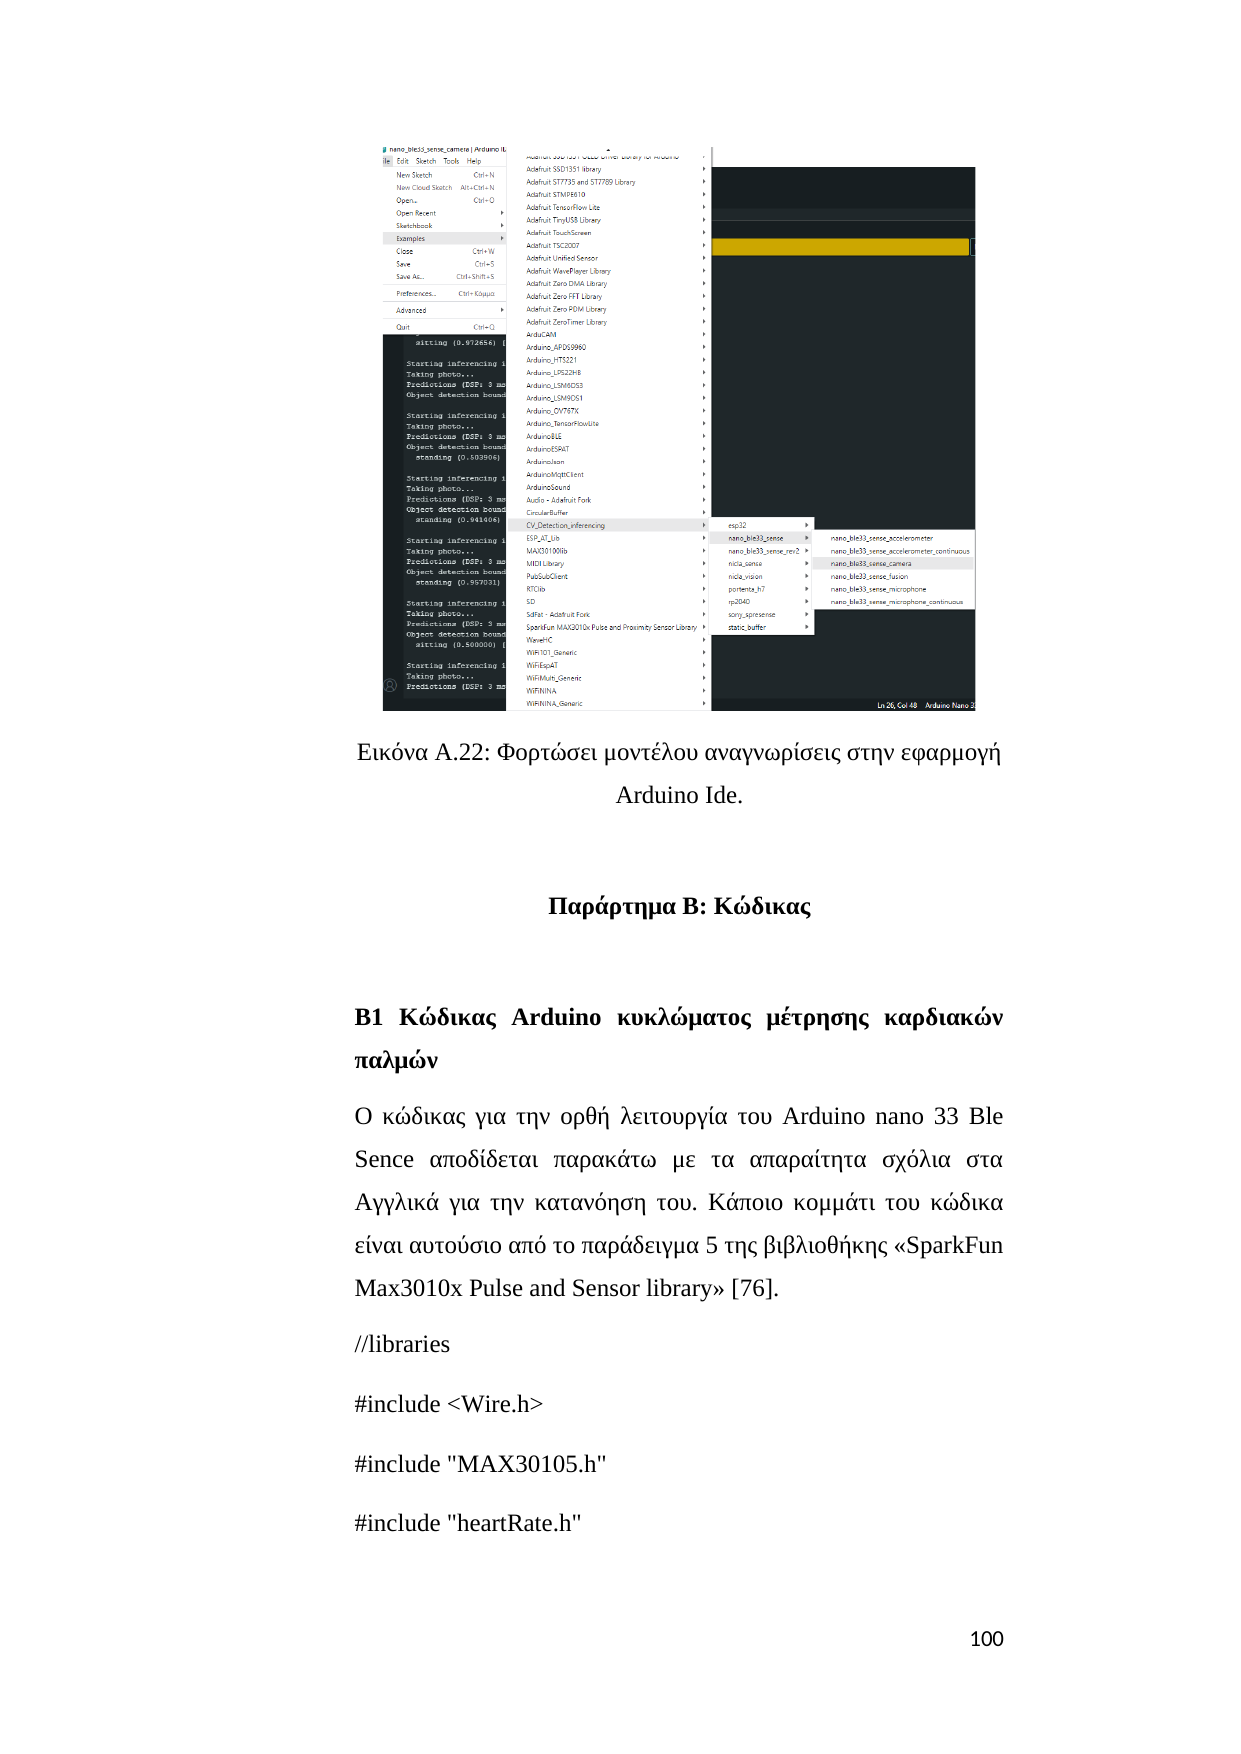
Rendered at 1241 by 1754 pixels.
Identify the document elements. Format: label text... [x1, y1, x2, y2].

subtitle Β1 Κώδικας Arduino κυκλώματος μέτρησης καρδιακών παλμών [354, 1002, 1004, 1074]
subtitle Παράρτημα Β: Κώδικας [354, 891, 1004, 920]
text #include "MAX30105.h" [354, 1449, 1004, 1477]
picture [382, 147, 976, 711]
text Εικόνα Α.22: Φορτώσει μοντέλου αναγνωρίσεις στην εφαρμογή Arduino Ide. [354, 737, 1004, 808]
text #include "heartRate.h" [354, 1508, 1004, 1537]
text //libraries [354, 1329, 1004, 1358]
text #include <Wire.h> [354, 1389, 1004, 1418]
text Ο κώδικας για την ορθή λειτουργία του Arduino nano 33 Ble Sence αποδίδεται παρακάτω με τα απαραίτητα σχόλια στα Αγγλικά για την κατανόηση του. Κάποιο κομμάτι του κώδικα είναι αυτούσιο από το παράδειγμα 5 της βιβλιοθήκης «SparkFun Max3010x Pulse and Sensor library» [76]. [354, 1101, 1004, 1302]
